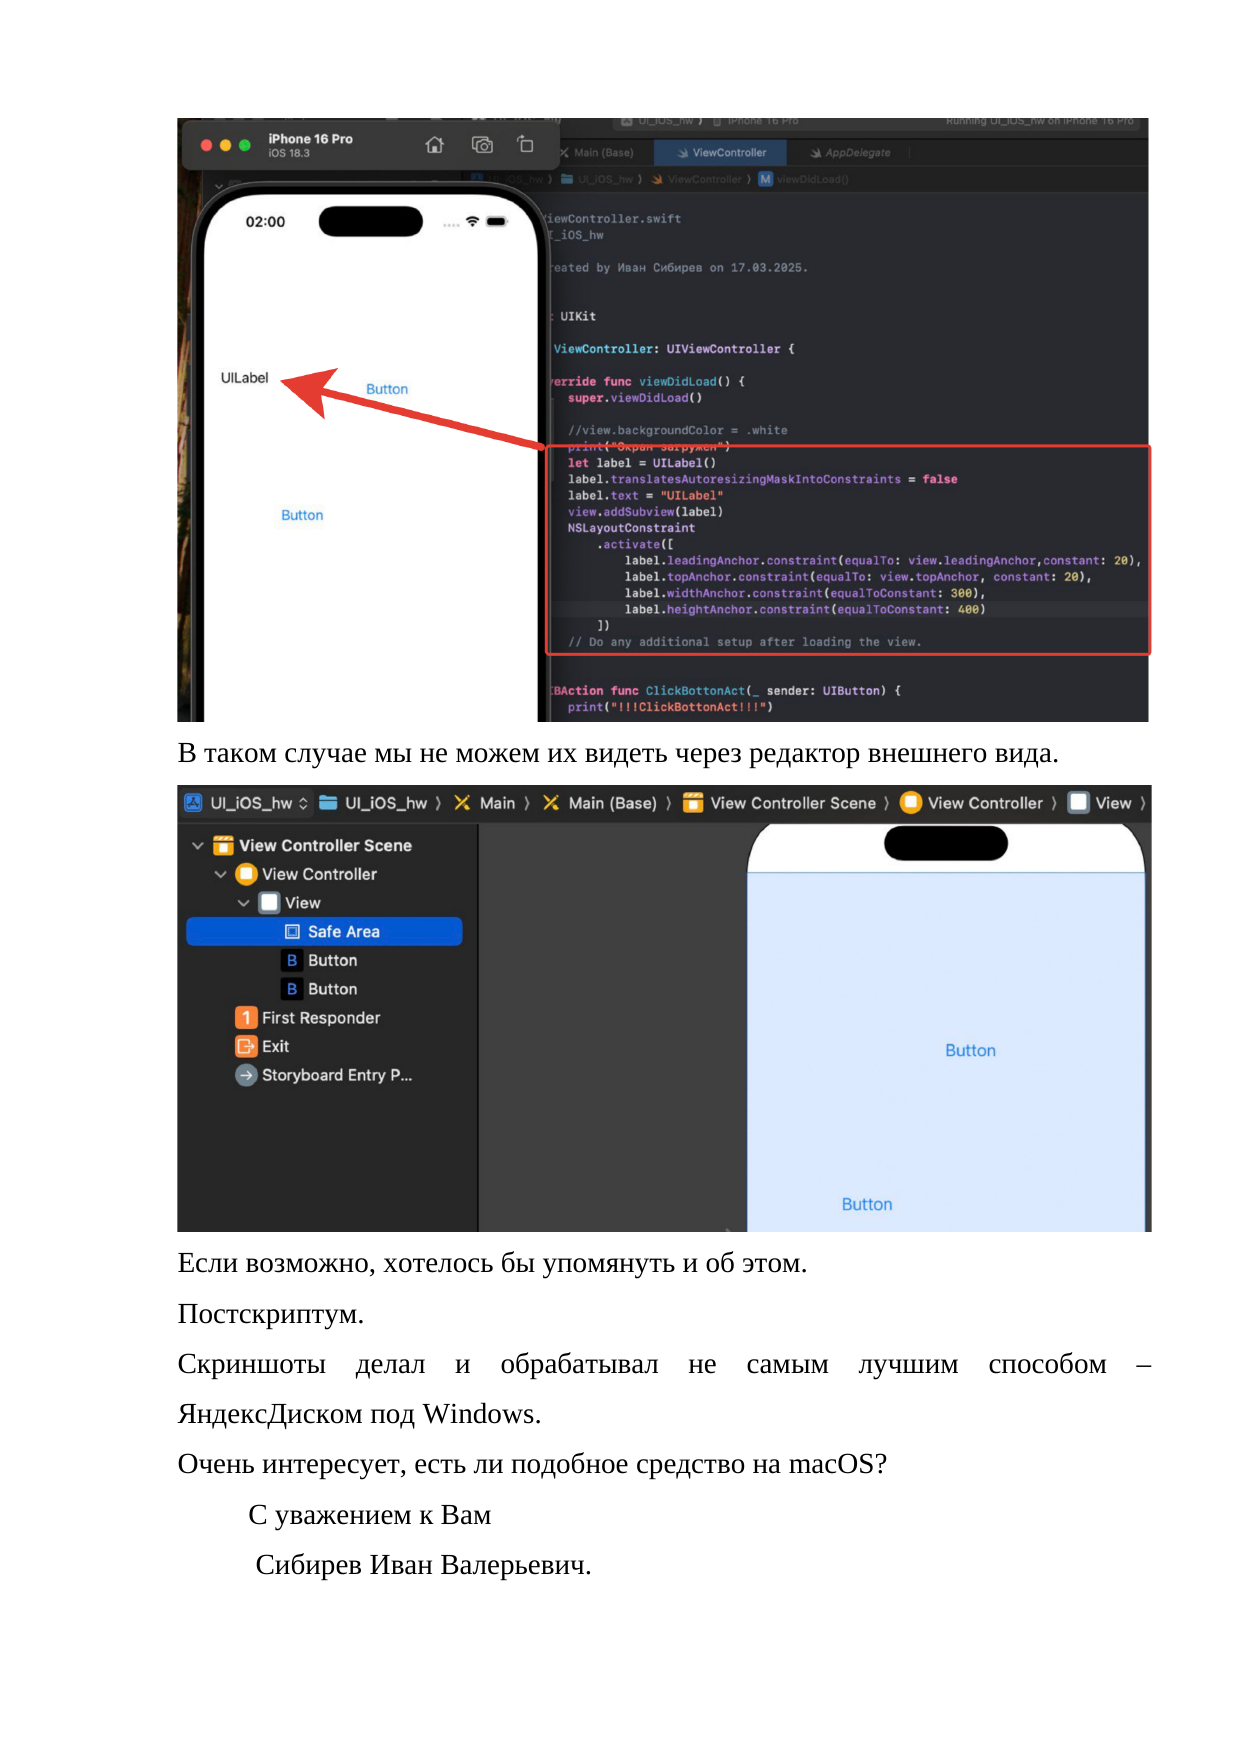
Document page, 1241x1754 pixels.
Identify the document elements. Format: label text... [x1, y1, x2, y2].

text Очень интересует, есть ли подобное средство на macOS? [177, 1447, 1152, 1480]
text Сибирев Иван Валерьевич. [177, 1547, 1152, 1581]
text Постскриптум. [177, 1296, 1152, 1329]
text В таком случае мы не можем их видеть через редактор внешнего вида. [177, 735, 1152, 769]
text С уважением к Вам [177, 1497, 1152, 1531]
picture [177, 785, 1152, 1232]
text Если возможно, хотелось бы упомянуть и об этом. [177, 1245, 1152, 1279]
picture [177, 118, 1152, 722]
text Скриншоты делал и обрабатывал не самым лучшим способом – ЯндексДиском под Windows. [177, 1346, 1152, 1430]
